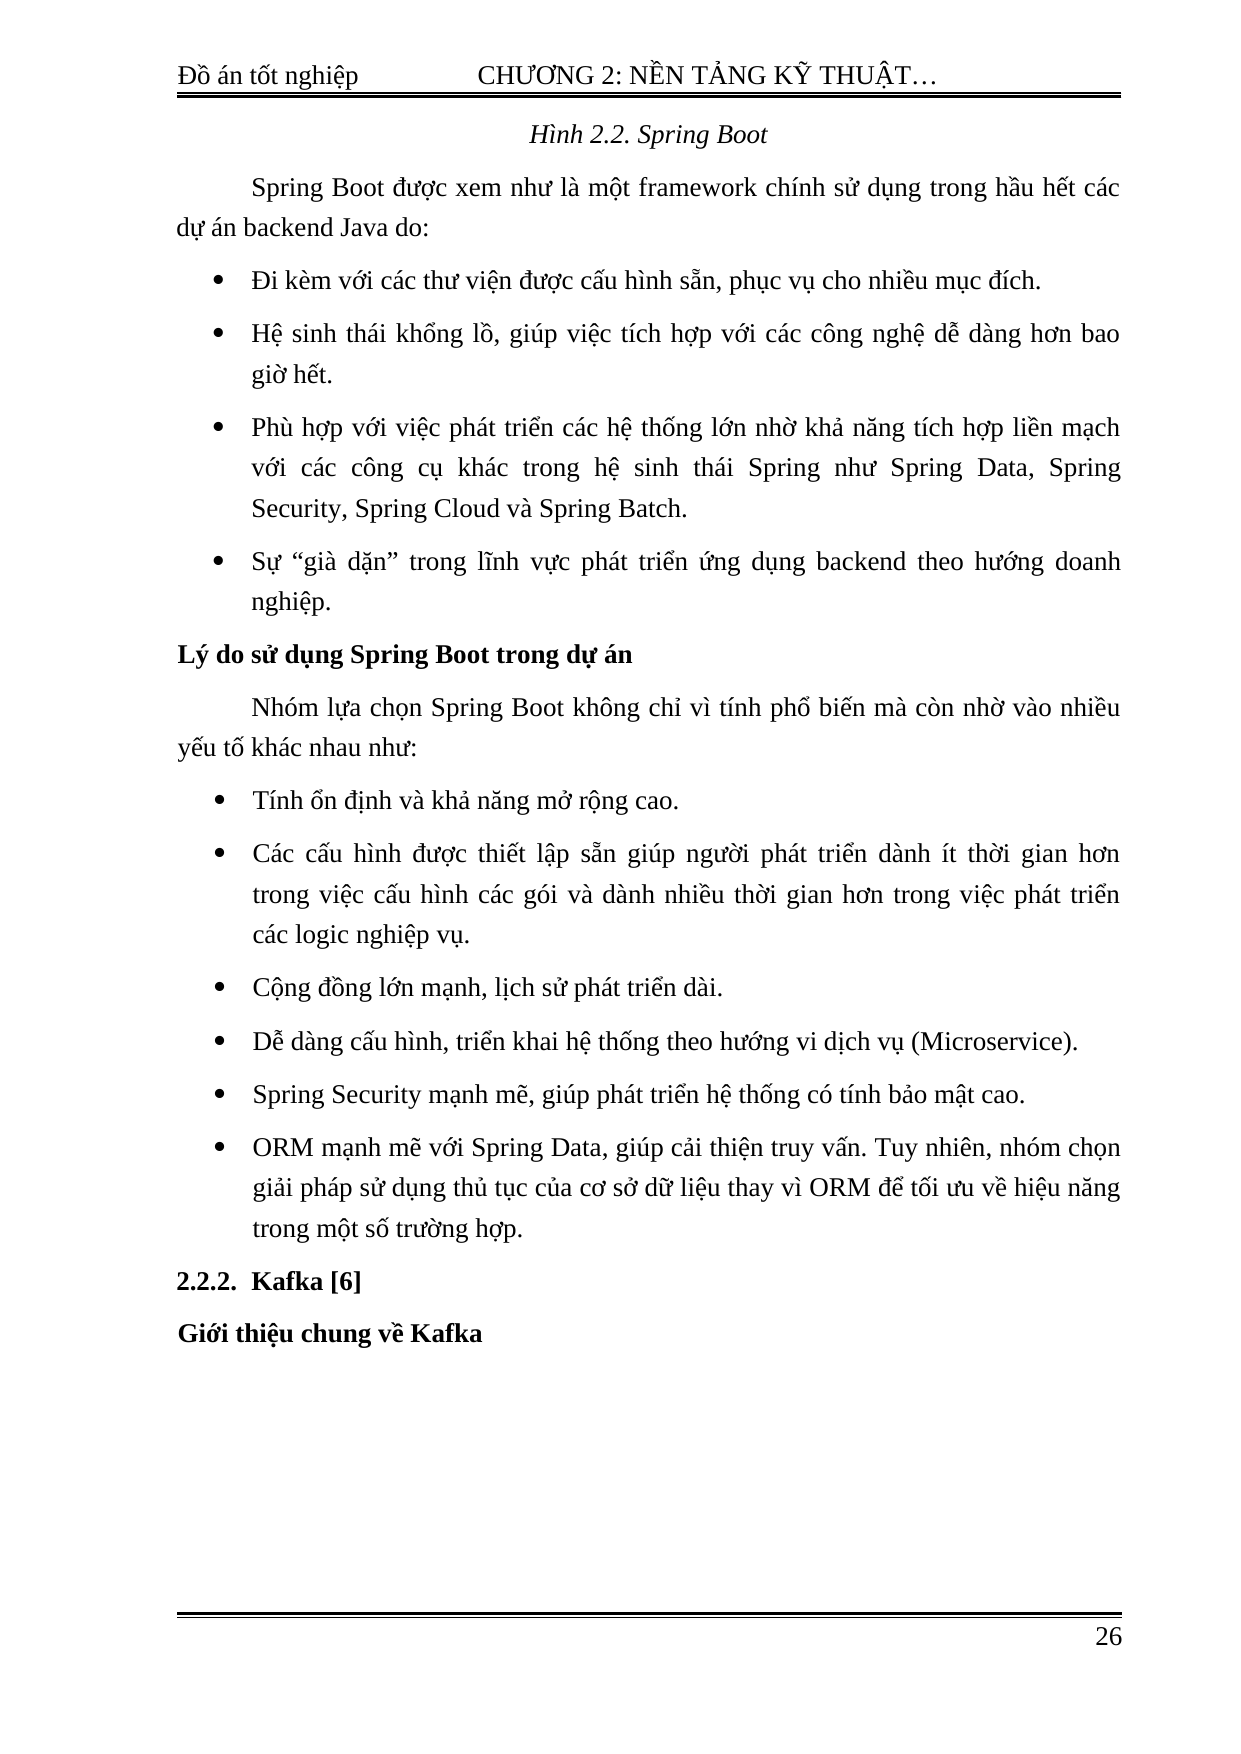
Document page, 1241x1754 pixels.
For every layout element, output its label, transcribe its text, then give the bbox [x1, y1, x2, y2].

text Lý do sử dụng Spring Boot trong dự án [177, 638, 1122, 669]
list Các cấu hình được thiết lập sẵn giúp người phát triển dành ít thời gian hơn trong việc cấu hình các gói và dành nhiều thời gian hơn trong việc phát triển các logic nghiệp vụ. [215, 838, 1122, 950]
list Phù hợp với việc phát triển các hệ thống lớn nhờ khả năng tích hợp liền mạch với các công cụ khác trong hệ sinh thái Spring như Spring Data, Spring Security, Spring Cloud và Spring Batch. [213, 411, 1122, 523]
text Nhóm lựa chọn Spring Boot không chỉ vì tính phổ biến mà còn nhờ vào nhiều yếu tố khác nhau như: [177, 691, 1122, 763]
list Spring Security mạnh mẽ, giúp phát triển hệ thống có tính bảo mật cao. [215, 1078, 1122, 1109]
text Giới thiệu chung về Kafka [177, 1318, 1122, 1349]
list Đi kèm với các thư viện được cấu hình sẵn, phục vụ cho nhiều mục đích. [213, 264, 1122, 296]
text Hình 2.2. Spring Boot [177, 118, 1122, 149]
list Sự “già dặn” trong lĩnh vực phát triển ứng dụng backend theo hướng doanh nghiệp. [213, 545, 1122, 616]
list Dễ dàng cấu hình, triển khai hệ thống theo hướng vi dịch vụ (Microservice). [215, 1024, 1122, 1056]
list Cộng đồng lớn mạnh, lịch sử phát triển dài. [215, 971, 1122, 1003]
list Tính ổn định và khả năng mở rộng cao. [215, 784, 1122, 816]
list Hệ sinh thái khổng lồ, giúp việc tích hợp với các công nghệ dễ dàng hơn bao giờ hết. [213, 317, 1122, 389]
list ORM mạnh mẽ với Spring Data, giúp cải thiện truy vấn. Tuy nhiên, nhóm chọn giải pháp sử dụng thủ tục của cơ sở dữ liệu thay vì ORM để tối ưu về hiệu năng trong một số trường hợp. [215, 1131, 1122, 1243]
text Spring Boot được xem như là một framework chính sử dụng trong hầu hết các dự án backend Java do: [176, 171, 1122, 243]
subtitle Kafka [176, 1265, 1122, 1296]
